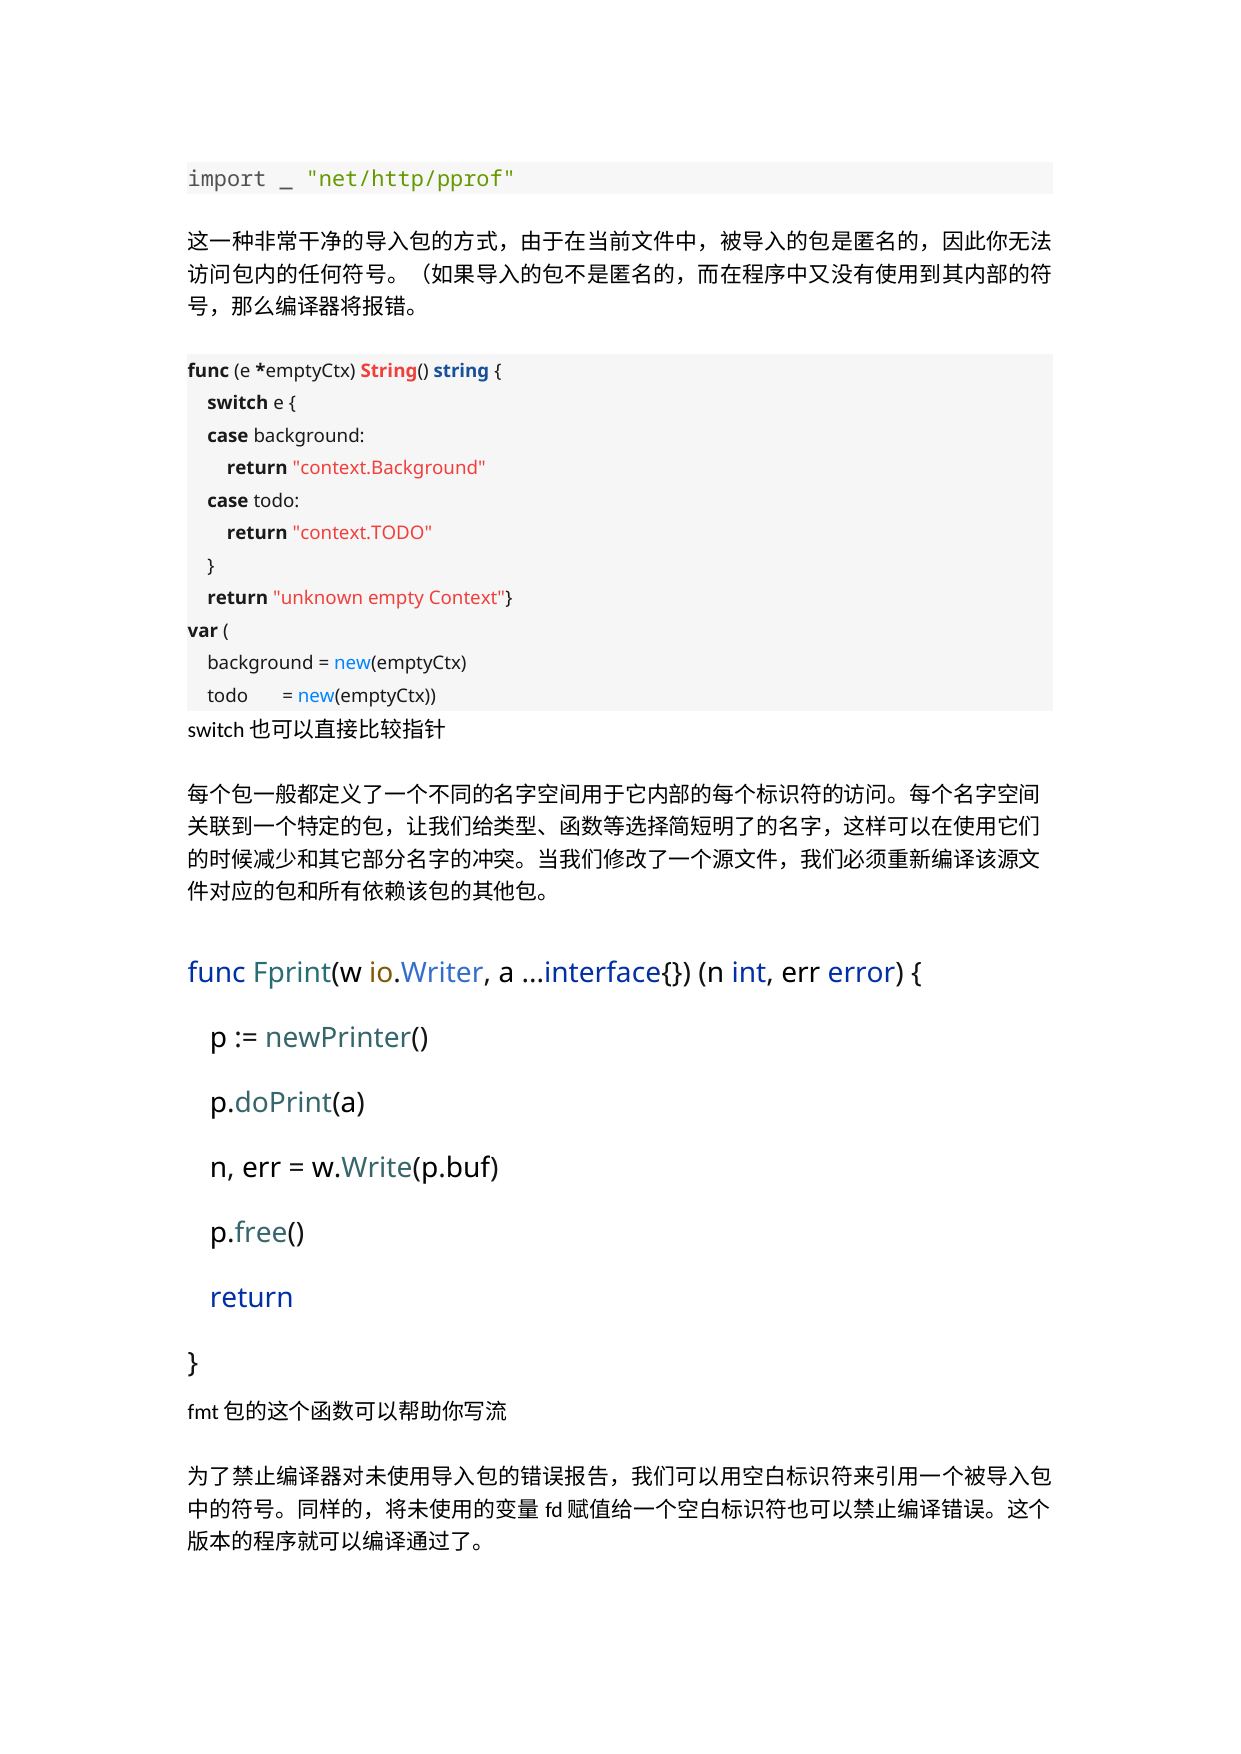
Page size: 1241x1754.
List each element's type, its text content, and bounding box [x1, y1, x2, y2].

text switch e { [187, 386, 1053, 419]
text return "context.Background" [187, 451, 1053, 484]
text case todo: [187, 484, 1053, 516]
text func Fprint(w io.Writer, a ...interface{}) (n int, err error) { p := newPrinter() p.doPrint(a) n, err = w.Write(p.buf) p.free() return } [187, 939, 1053, 1394]
text return "unknown empty Context"} [187, 581, 1053, 614]
text switch也可以直接比较指针 [187, 711, 1053, 744]
text fmt包的这个函数可以帮助你写流 [187, 1394, 1053, 1426]
text func (e *emptyCtx) String() string { [187, 354, 1053, 386]
text background = new(emptyCtx) [187, 646, 1053, 679]
text 为了禁止编译器对未使用导入包的错误报告，我们可以用空白标识符来引用一个被导入包中的符号。同样的，将未使用的变量fd赋值给一个空白标识符也可以禁止编译错误。这个版本的程序就可以编译通过了。 [187, 1459, 1053, 1556]
text 这一种非常干净的导入包的方式，由于在当前文件中，被导入的包是匿名的，因此你无法访问包内的任何符号。（如果导入的包不是匿名的，而在程序中又没有使用到其内部的符号，那么编译器将报错。 [187, 224, 1053, 321]
text return "context.TODO" [187, 516, 1053, 549]
text } [187, 549, 1053, 581]
text 每个包一般都定义了一个不同的名字空间用于它内部的每个标识符的访问。每个名字空间关联到一个特定的包，让我们给类型、函数等选择简短明了的名字，这样可以在使用它们的时候减少和其它部分名字的冲突。当我们修改了一个源文件，我们必须重新编译该源文件对应的包和所有依赖该包的其他包。 [187, 776, 1053, 906]
text case background: [187, 419, 1053, 451]
text import _ "net/http/pprof" [187, 162, 1053, 194]
text var ( [187, 614, 1053, 646]
text todo = new(emptyCtx)) [187, 679, 1053, 711]
